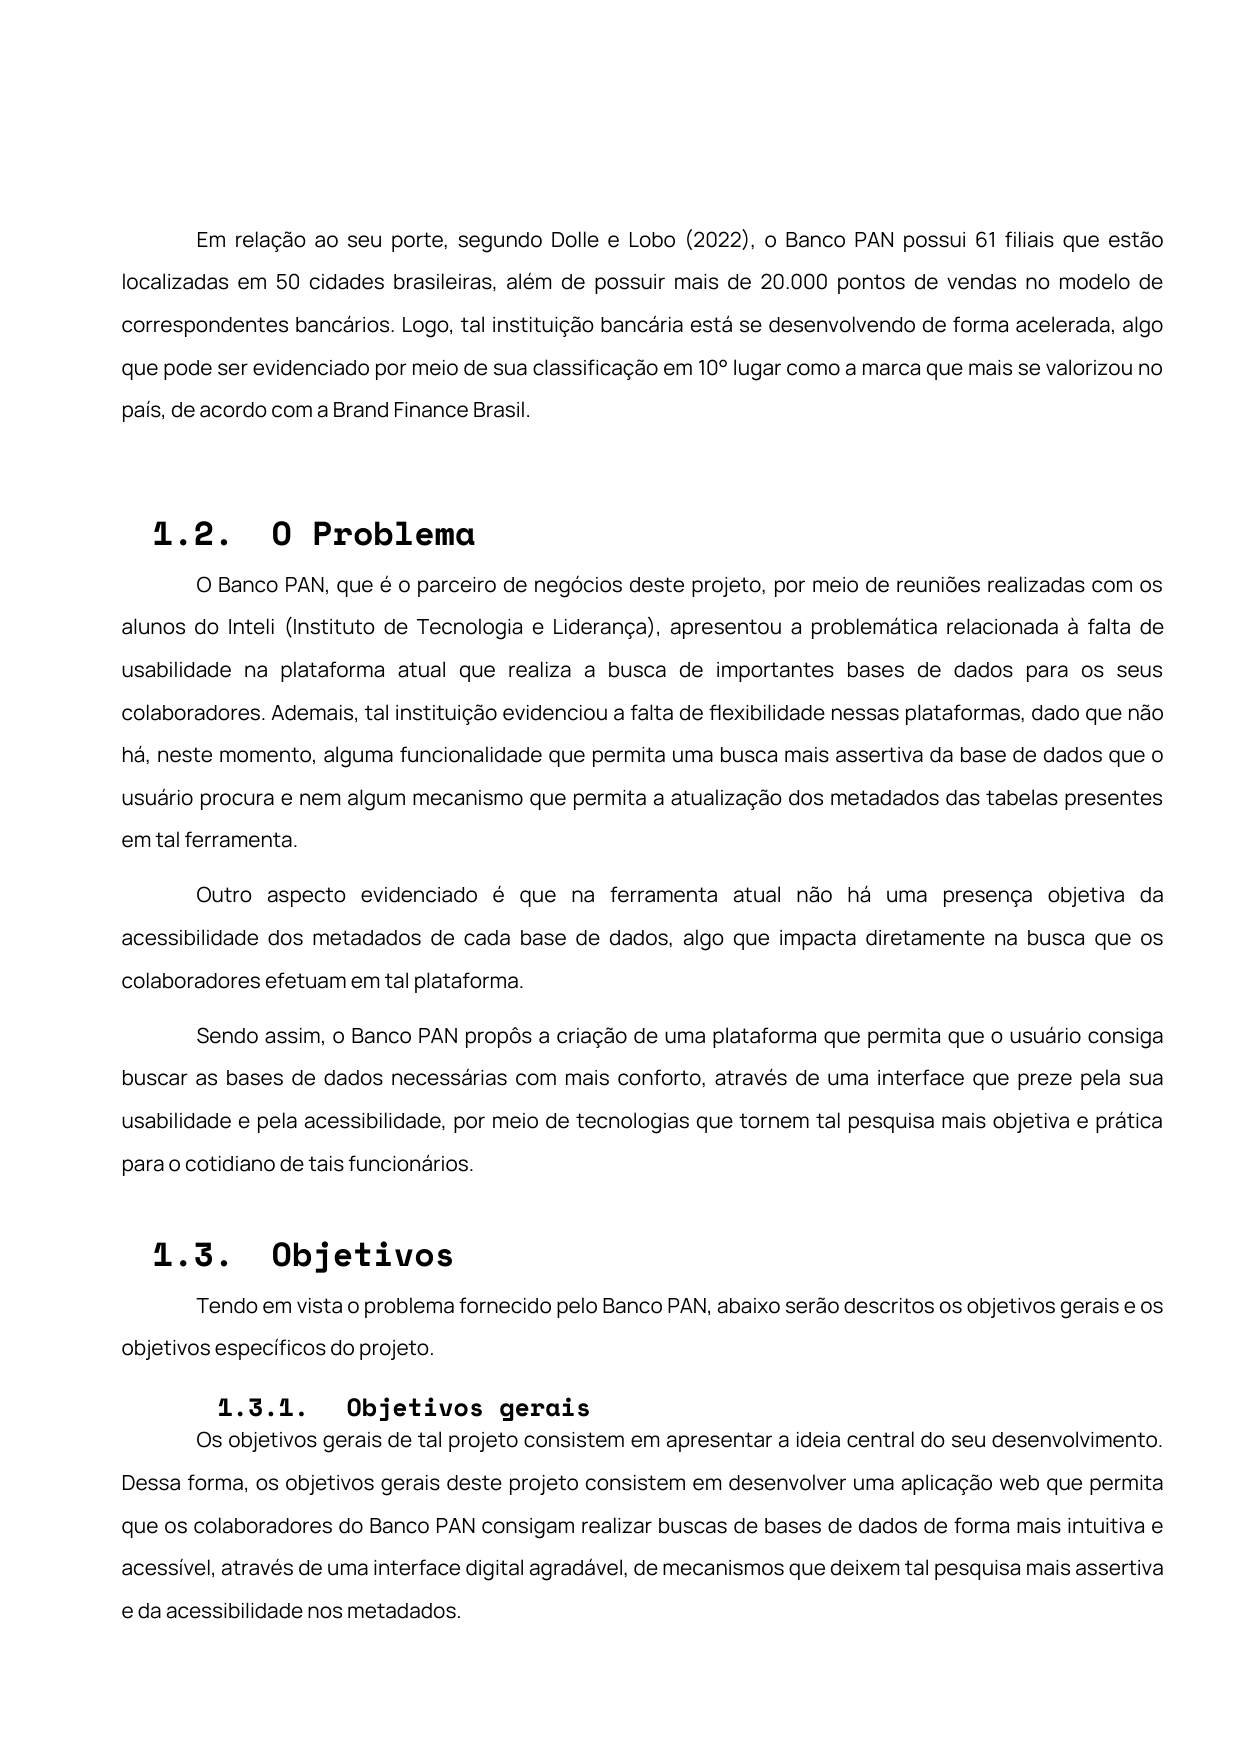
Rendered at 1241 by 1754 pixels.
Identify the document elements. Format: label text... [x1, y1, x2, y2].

text Em relação ao seu porte, segundo Dolle e Lobo (2022), o Banco PAN possui 61 filiais que estão localizadas em 50 cidades brasileiras, além de possuir mais de 20.000 pontos de vendas no modelo de correspondentes bancários. Logo, tal instituição bancária está se desenvolvendo de forma acelerada, algo que pode ser evidenciado por meio de sua classificação em 10° lugar como a marca que mais se valorizou no país, de acordo com a Brand Finance Brasil. [121, 225, 1165, 424]
text Tendo em vista o problema fornecido pelo Banco PAN, abaixo serão descritos os objetivos gerais e os objetivos específicos do projeto. [121, 1291, 1165, 1362]
subtitle Objetivos gerais [309, 1388, 1165, 1426]
text Os objetivos gerais de tal projeto consistem em apresentar a ideia central do seu desenvolvimento. Dessa forma, os objetivos gerais deste projeto consistem em desenvolver uma aplicação web que permita que os colaboradores do Banco PAN consigam realizar buscas de bases de dados de forma mais intuitiva e acessível, através de uma interface digital agradável, de mecanismos que deixem tal pesquisa mais assertiva e da acessibilidade nos metadados. [121, 1426, 1165, 1624]
subtitle Objetivos [234, 1229, 1165, 1278]
text Outro aspecto evidenciado é que na ferramenta atual não há uma presença objetiva da acessibilidade dos metadados de cada base de dados, algo que impacta diretamente na busca que os colaboradores efetuam em tal plataforma. [121, 881, 1165, 994]
subtitle O Problema [234, 508, 1165, 557]
text O Banco PAN, que é o parceiro de negócios deste projeto, por meio de reuniões realizadas com os alunos do Inteli (Instituto de Tecnologia e Liderança), apresentou a problemática relacionada à falta de usabilidade na plataforma atual que realiza a busca de importantes bases de dados para os seus colaboradores. Ademais, tal instituição evidenciou a falta de flexibilidade nessas plataformas, dado que não há, neste momento, alguma funcionalidade que permita uma busca mais assertiva da base de dados que o usuário procura e nem algum mecanismo que permita a atualização dos metadados das tabelas presentes em tal ferramenta. [121, 570, 1165, 854]
text Sendo assim, o Banco PAN propôs a criação de uma plataforma que permita que o usuário consiga buscar as bases de dados necessárias com mais conforto, através de uma interface que preze pela sua usabilidade e pela acessibilidade, por meio de tecnologias que tornem tal pesquisa mais objetiva e prática para o cotidiano de tais funcionários. [121, 1021, 1165, 1177]
